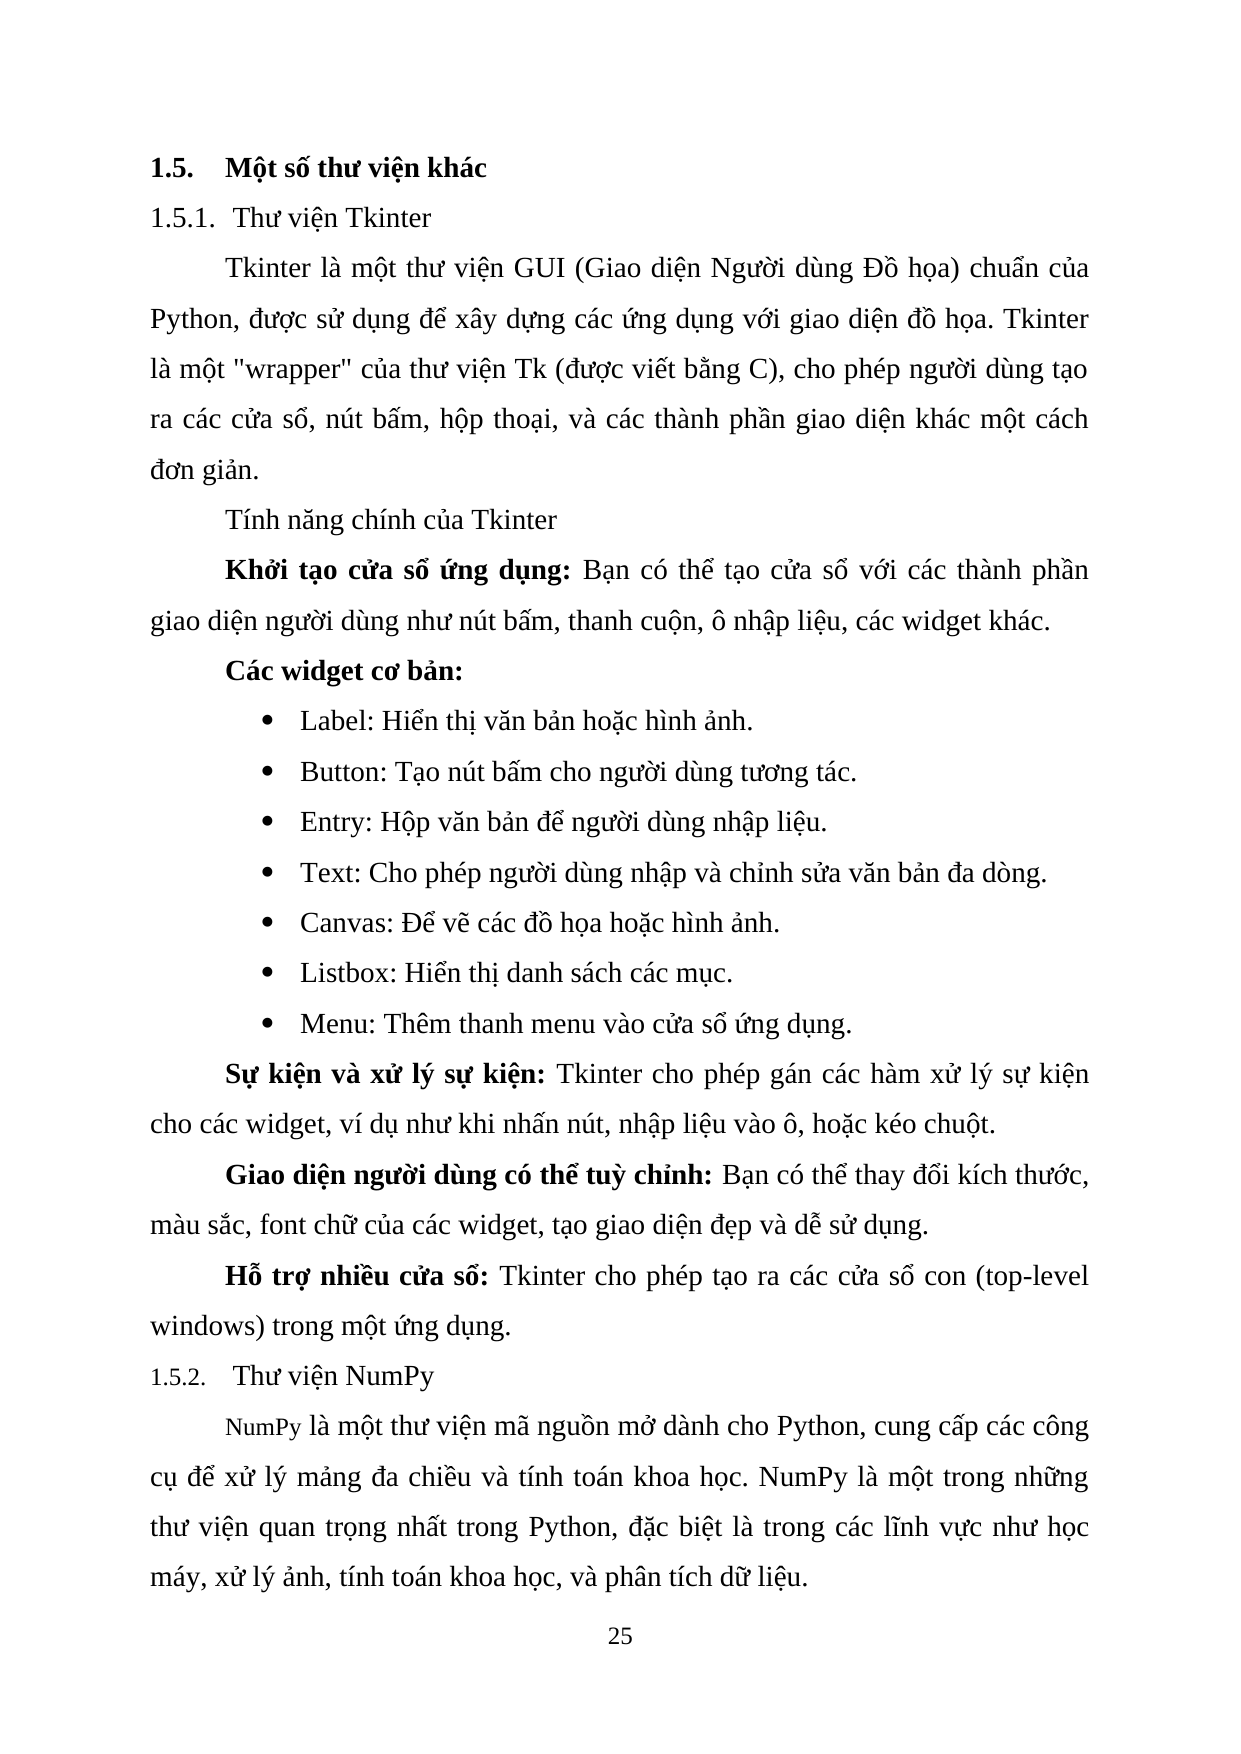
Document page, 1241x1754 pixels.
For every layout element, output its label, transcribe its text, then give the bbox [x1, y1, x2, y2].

list Menu: Thêm thanh menu vào cửa sổ ứng dụng. [262, 1006, 1090, 1039]
list Entry: Hộp văn bản để người dùng nhập liệu. [262, 804, 1090, 838]
list Canvas: Để vẽ các đồ họa hoặc hình ảnh. [262, 905, 1090, 939]
subtitle Thư viện NumPy [150, 1358, 1090, 1392]
text NumPy là một thư viện mã nguồn mở dành cho Python, cung cấp các công cụ để xử lý mảng đa chiều và tính toán khoa học. NumPy là một trong những thư viện quan trọng nhất trong Python, đặc biệt là trong các lĩnh vực như học máy, xử lý ảnh, tính toán khoa học, và phân tích dữ liệu. [150, 1408, 1090, 1593]
list Label: Hiển thị văn bản hoặc hình ảnh. [262, 703, 1090, 737]
text Hỗ trợ nhiều cửa sổ: Tkinter cho phép tạo ra các cửa sổ con (top-level windows) trong một ứng dụng. [150, 1258, 1090, 1341]
subtitle Một số thư viện khác [150, 150, 1090, 183]
text Tính năng chính của Tkinter [150, 502, 1090, 536]
list Button: Tạo nút bấm cho người dùng tương tác. [262, 754, 1090, 787]
text Các widget cơ bản: [150, 653, 1090, 687]
subtitle Thư viện Tkinter [150, 200, 1090, 234]
text Sự kiện và xử lý sự kiện: Tkinter cho phép gán các hàm xử lý sự kiện cho các widget, ví dụ như khi nhấn nút, nhập liệu vào ô, hoặc kéo chuột. [150, 1056, 1090, 1140]
text Tkinter là một thư viện GUI (Giao diện Người dùng Đồ họa) chuẩn của Python, được sử dụng để xây dựng các ứng dụng với giao diện đồ họa. Tkinter là một "wrapper" của thư viện Tk (được viết bằng C), cho phép người dùng tạo ra các cửa sổ, nút bấm, hộp thoại, và các thành phần giao diện khác một cách đơn giản. [150, 251, 1090, 485]
text Giao diện người dùng có thể tuỳ chỉnh: Bạn có thể thay đổi kích thước, màu sắc, font chữ của các widget, tạo giao diện đẹp và dễ sử dụng. [150, 1157, 1090, 1241]
list Text: Cho phép người dùng nhập và chỉnh sửa văn bản đa dòng. [262, 855, 1090, 888]
list Listbox: Hiển thị danh sách các mục. [262, 956, 1090, 989]
text Khởi tạo cửa sổ ứng dụng: Bạn có thể tạo cửa sổ với các thành phần giao diện người dùng như nút bấm, thanh cuộn, ô nhập liệu, các widget khác. [150, 552, 1090, 636]
